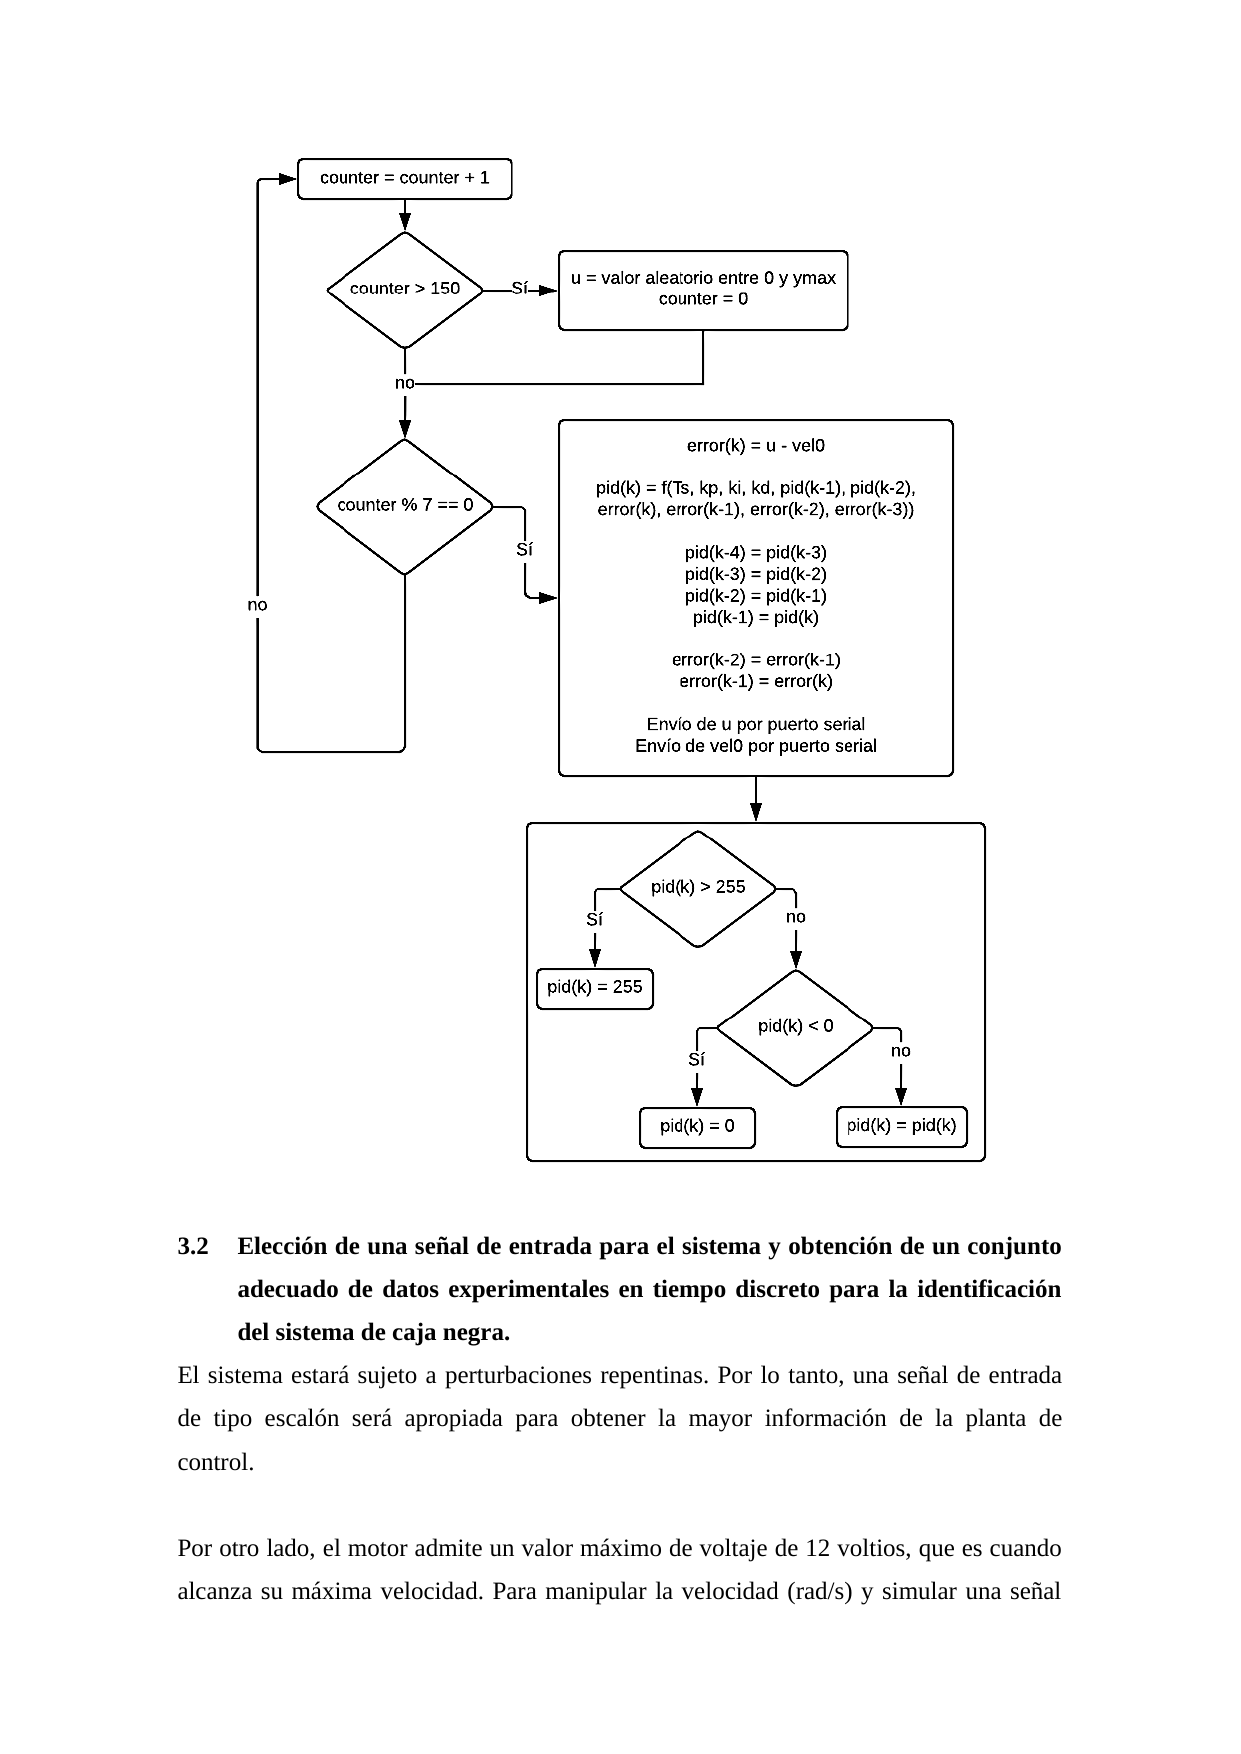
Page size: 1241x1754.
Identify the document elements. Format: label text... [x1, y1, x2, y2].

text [177, 1533, 1063, 1605]
subtitle Elección de una señal de entrada para el sistema y obtención de un conjunto adecuado de datos experimentales en tiempo discreto para la identificación del sistema de caja negra. [177, 1231, 1063, 1346]
text El sistema estará sujeto a perturbaciones repentinas. Por lo tanto, una señal de entrada de tipo escalón será apropiada para obtener la mayor información de la planta de control. [177, 1360, 1063, 1475]
picture [245, 147, 995, 1174]
